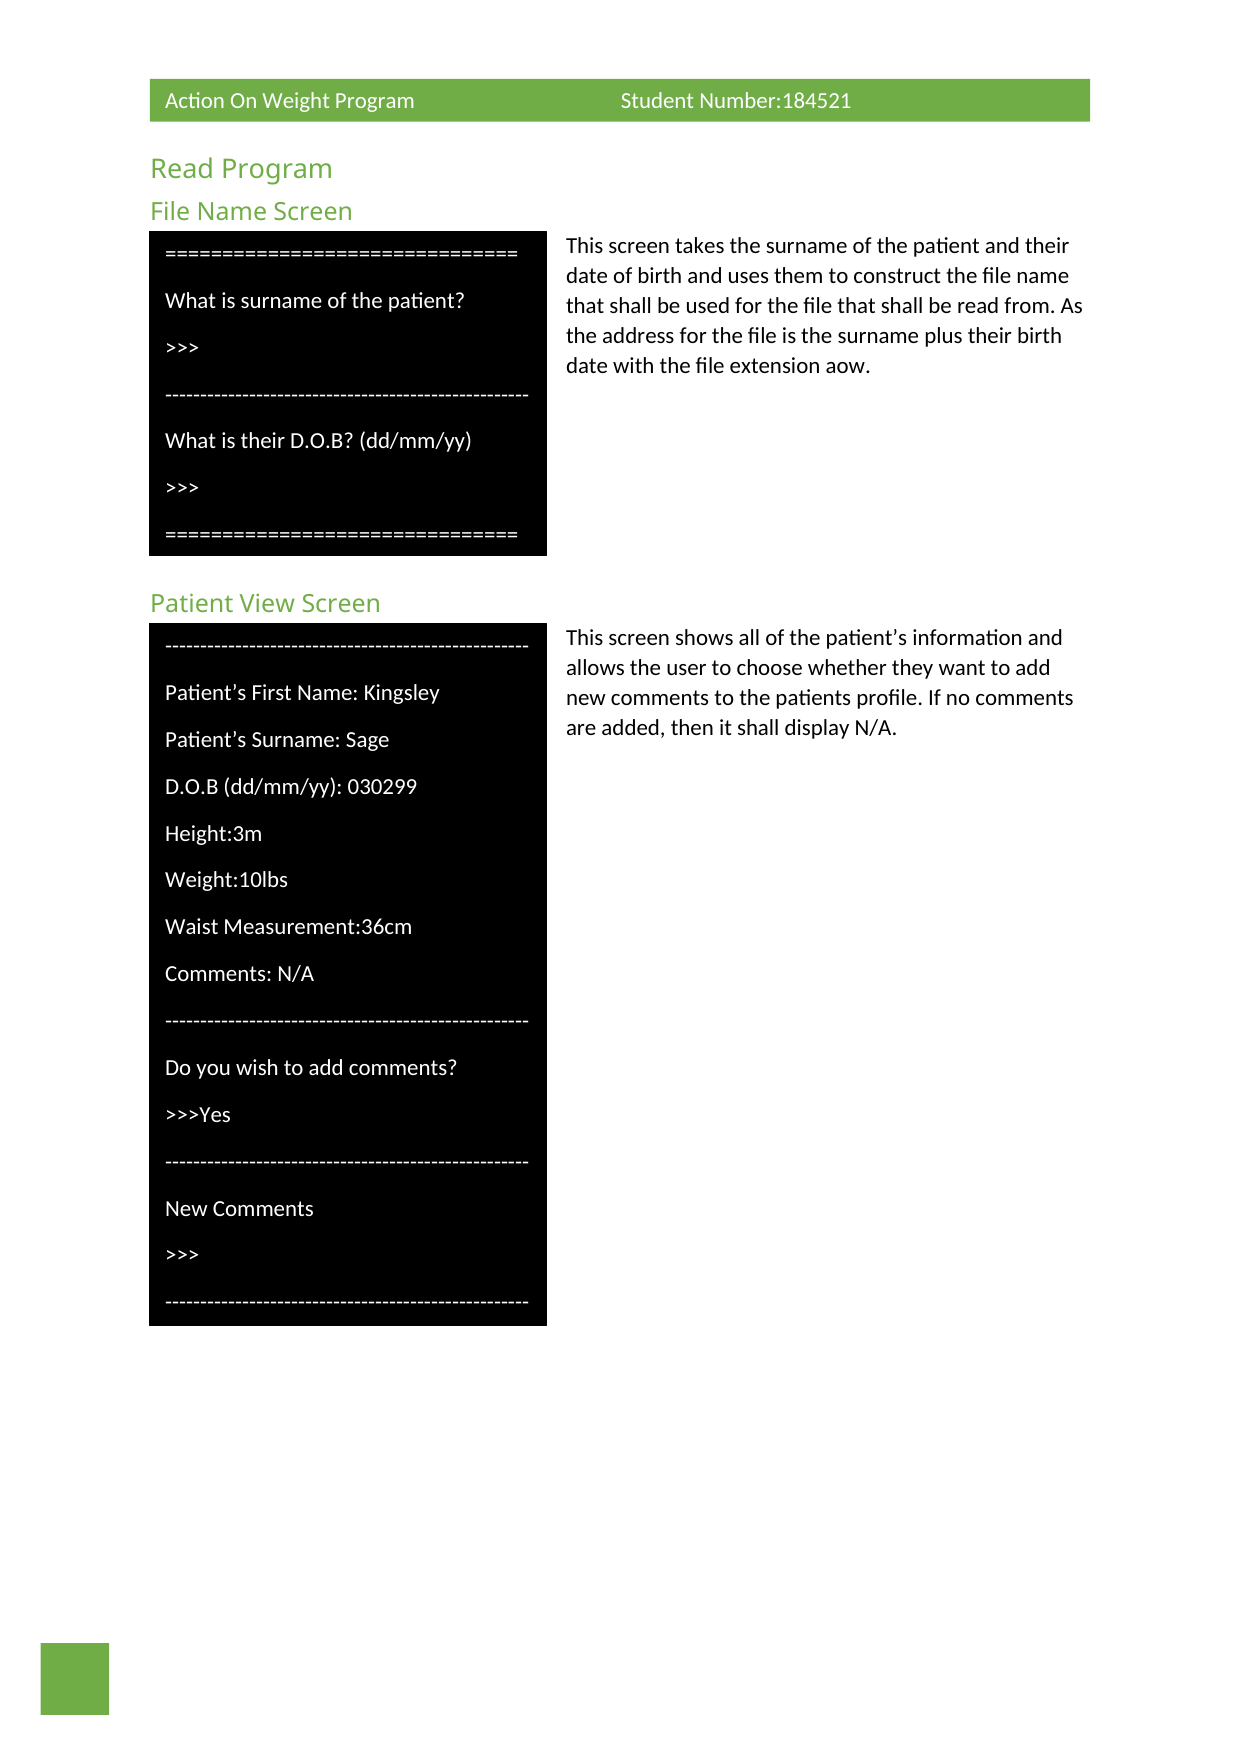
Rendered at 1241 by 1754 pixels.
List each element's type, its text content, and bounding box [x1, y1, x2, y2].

subtitle Read Program [150, 150, 1090, 187]
text This screen shows all of the patient’s information and allows the user to choose whether they want to add new comments to the patients profile. If no comments are added, then it shall display N/A. [547, 623, 1090, 741]
text This screen takes the surname of the patient and their date of birth and uses them to construct the file name that shall be used for the file that shall be read from. As the address for the file is the surname plus their birth date with the file extension aow. [547, 231, 1090, 379]
subtitle File Name Screen [150, 194, 1090, 228]
subtitle Patient View Screen [150, 586, 1090, 620]
